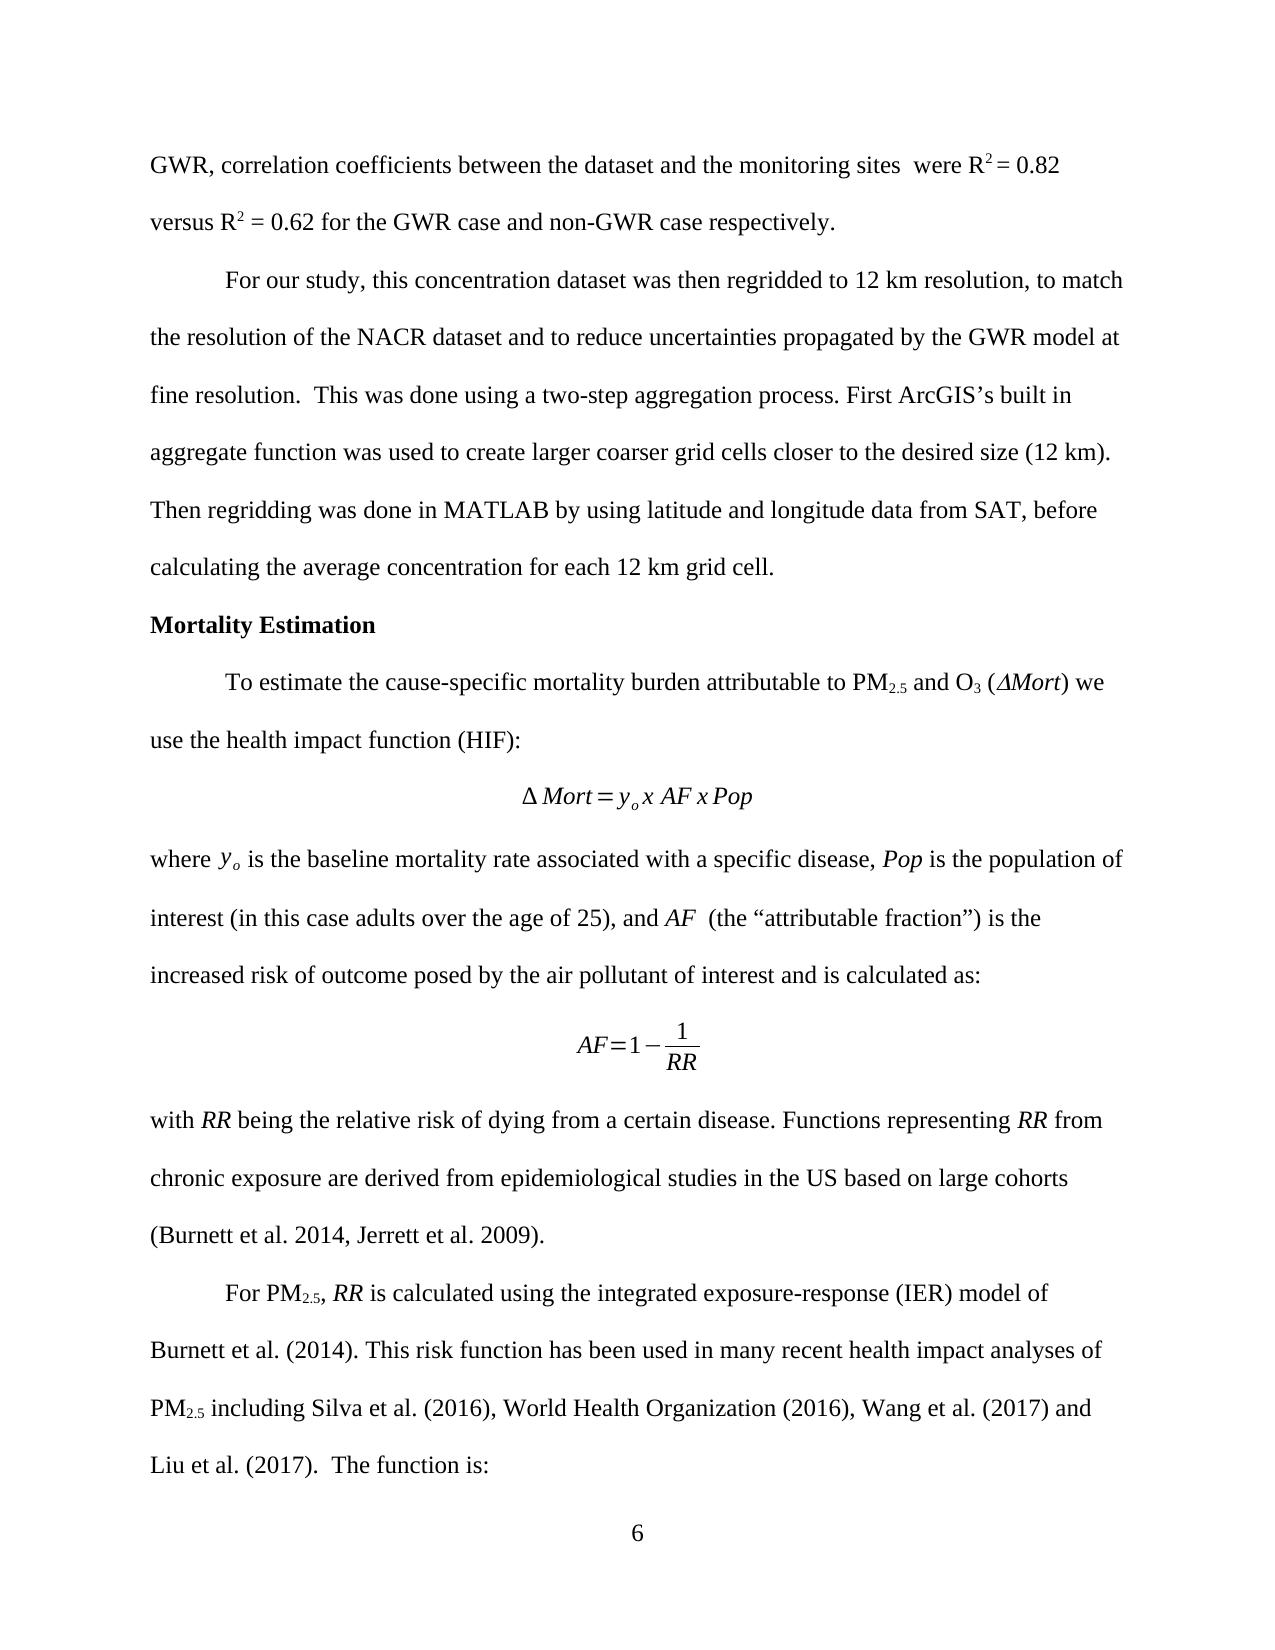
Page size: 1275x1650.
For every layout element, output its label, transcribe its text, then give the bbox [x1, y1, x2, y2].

text where is the baseline mortality rate associated with a specific disease, Pop is the population of interest (in this case adults over the age of 25), and AF (the “attributable fraction”) is the increased risk of outcome posed by the air pollutant of interest and is calculated as: [150, 843, 1125, 989]
text with RR being the relative risk of dying from a certain disease. Functions representing RR from chronic exposure are derived from epidemiological studies in the US based on large cohorts (Burnett et al. 2014, Jerrett et al. 2009). [150, 1105, 1125, 1249]
text To estimate the cause-specific mortality burden attributable to PM2.5 and O3 (Mort) we use the health impact function (HIF): [150, 667, 1125, 754]
text For our study, this concentration dataset was then regridded to 12 km resolution, to match the resolution of the NACR dataset and to reduce uncertainties propagated by the GWR model at fine resolution. This was done using a two-step aggregation process. First ArcGIS’s built in aggregate function was used to create larger coarser grid cells closer to the desired size (12 km). Then regridding was done in MATLAB by using latitude and longitude data from SAT, before calculating the average concentration for each 12 km grid cell. [150, 265, 1125, 581]
text For PM2.5, RR is calculated using the integrated exposure-response (IER) model of Burnett et al. (2014). This risk function has been used in many recent health impact analyses of PM2.5 including Silva et al. (2016), World Health Organization (2016), Wang et al. (2017) and Liu et al. (2017). The function is: [150, 1278, 1125, 1479]
text Mortality Estimation [150, 610, 1125, 639]
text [150, 150, 1125, 236]
